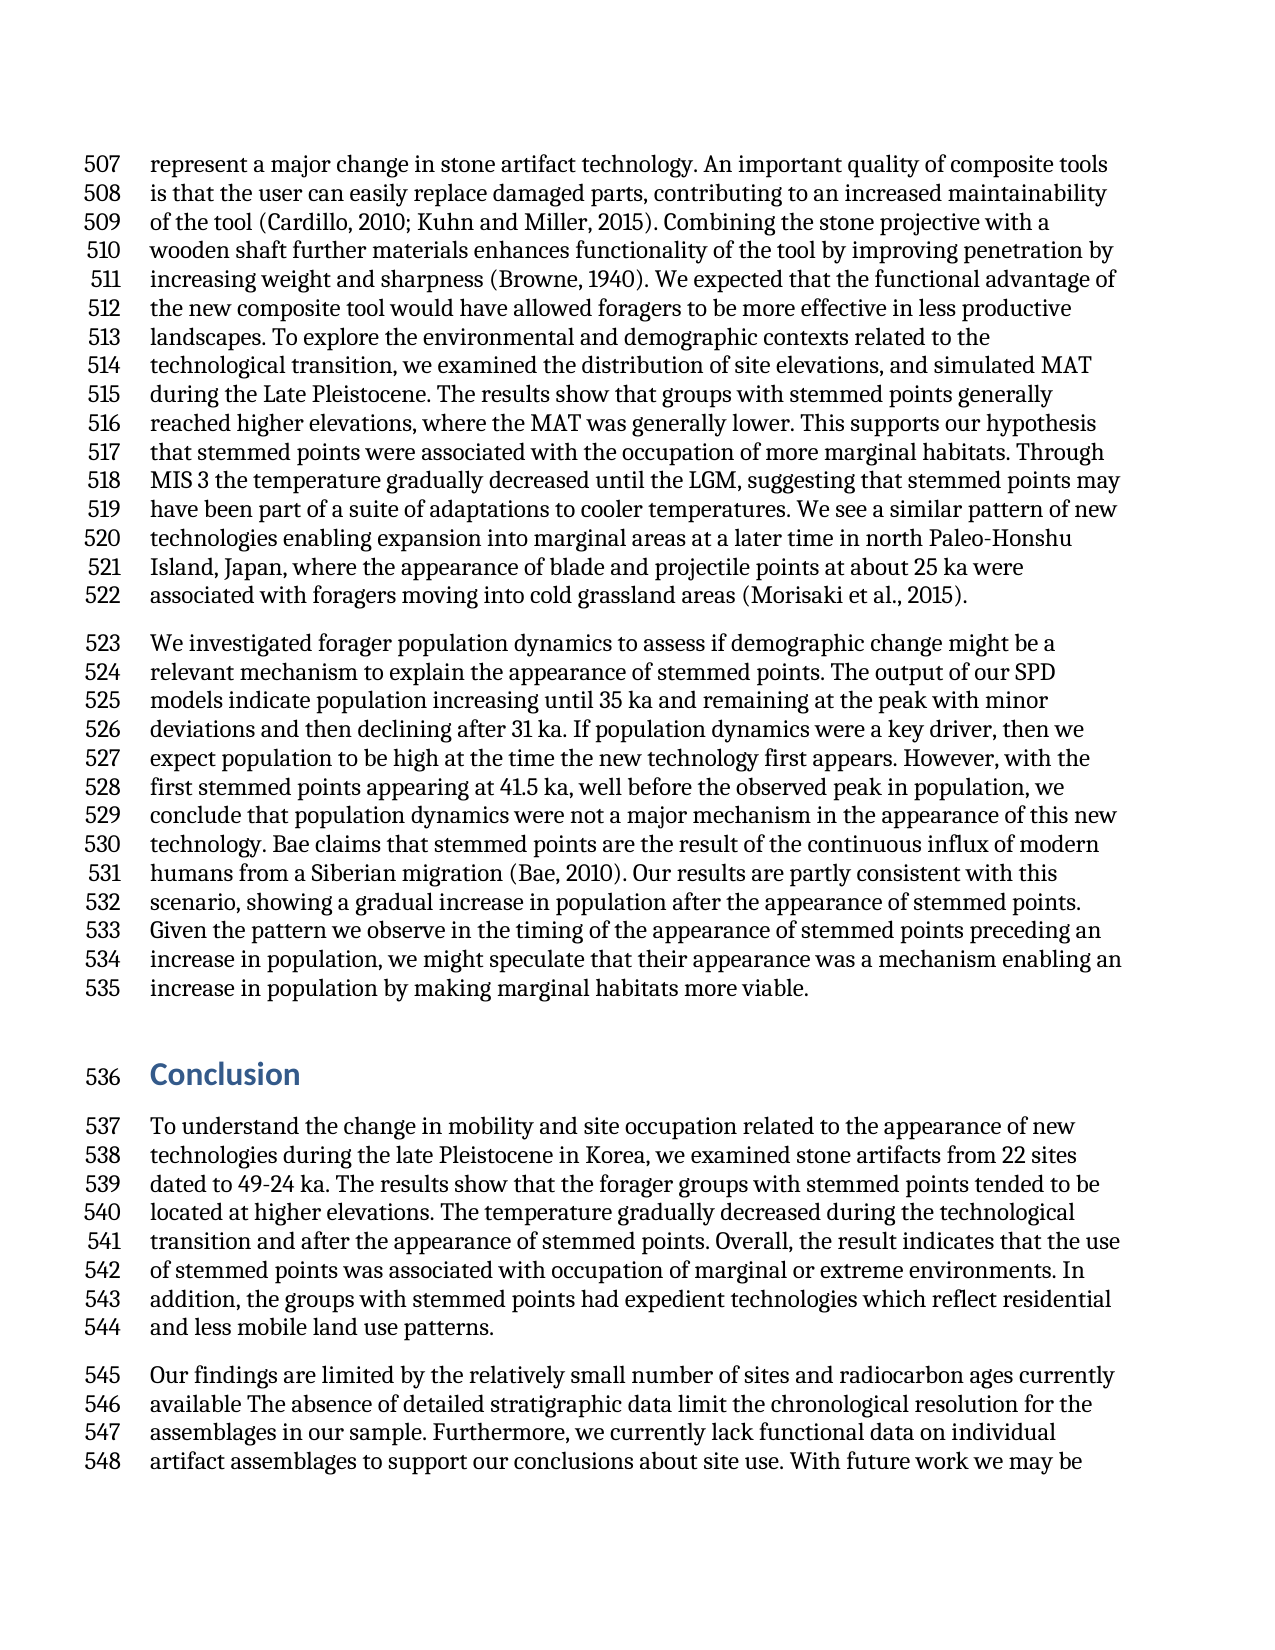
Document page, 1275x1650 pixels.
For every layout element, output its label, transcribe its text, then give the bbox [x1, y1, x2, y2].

text We investigated forager population dynamics to assess if demographic change might be a relevant mechanism to explain the appearance of stemmed points. The output of our SPD models indicate population increasing until 35 ka and remaining at the peak with minor deviations and then declining after 31 ka. If population dynamics were a key driver, then we expect population to be high at the time the new technology first appears. However, with the first stemmed points appearing at 41.5 ka, well before the observed peak in population, we conclude that population dynamics were not a major mechanism in the appearance of this new technology. Bae claims that stemmed points are the result of the continuous influx of modern humans from a Siberian migration (Bae, 2010). Our results are partly consistent with this scenario, showing a gradual increase in population after the appearance of stemmed points. Given the pattern we observe in the timing of the appearance of stemmed points preceding an increase in population, we might speculate that their appearance was a mechanism enabling an increase in population by making marginal habitats more viable. [150, 629, 1125, 1002]
subtitle Conclusion [150, 1052, 1125, 1093]
text To understand the change in mobility and site occupation related to the appearance of new technologies during the late Pleistocene in Korea, we examined stone artifacts from 22 sites dated to 49-24 ka. The results show that the forager groups with stemmed points tended to be located at higher elevations. The temperature gradually decreased during the technological transition and after the appearance of stemmed points. Overall, the result indicates that the use of stemmed points was associated with occupation of marginal or extreme environments. In addition, the groups with stemmed points had expedient technologies which reflect residential and less mobile land use patterns. [150, 1112, 1125, 1342]
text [150, 150, 1125, 610]
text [150, 1361, 1125, 1476]
